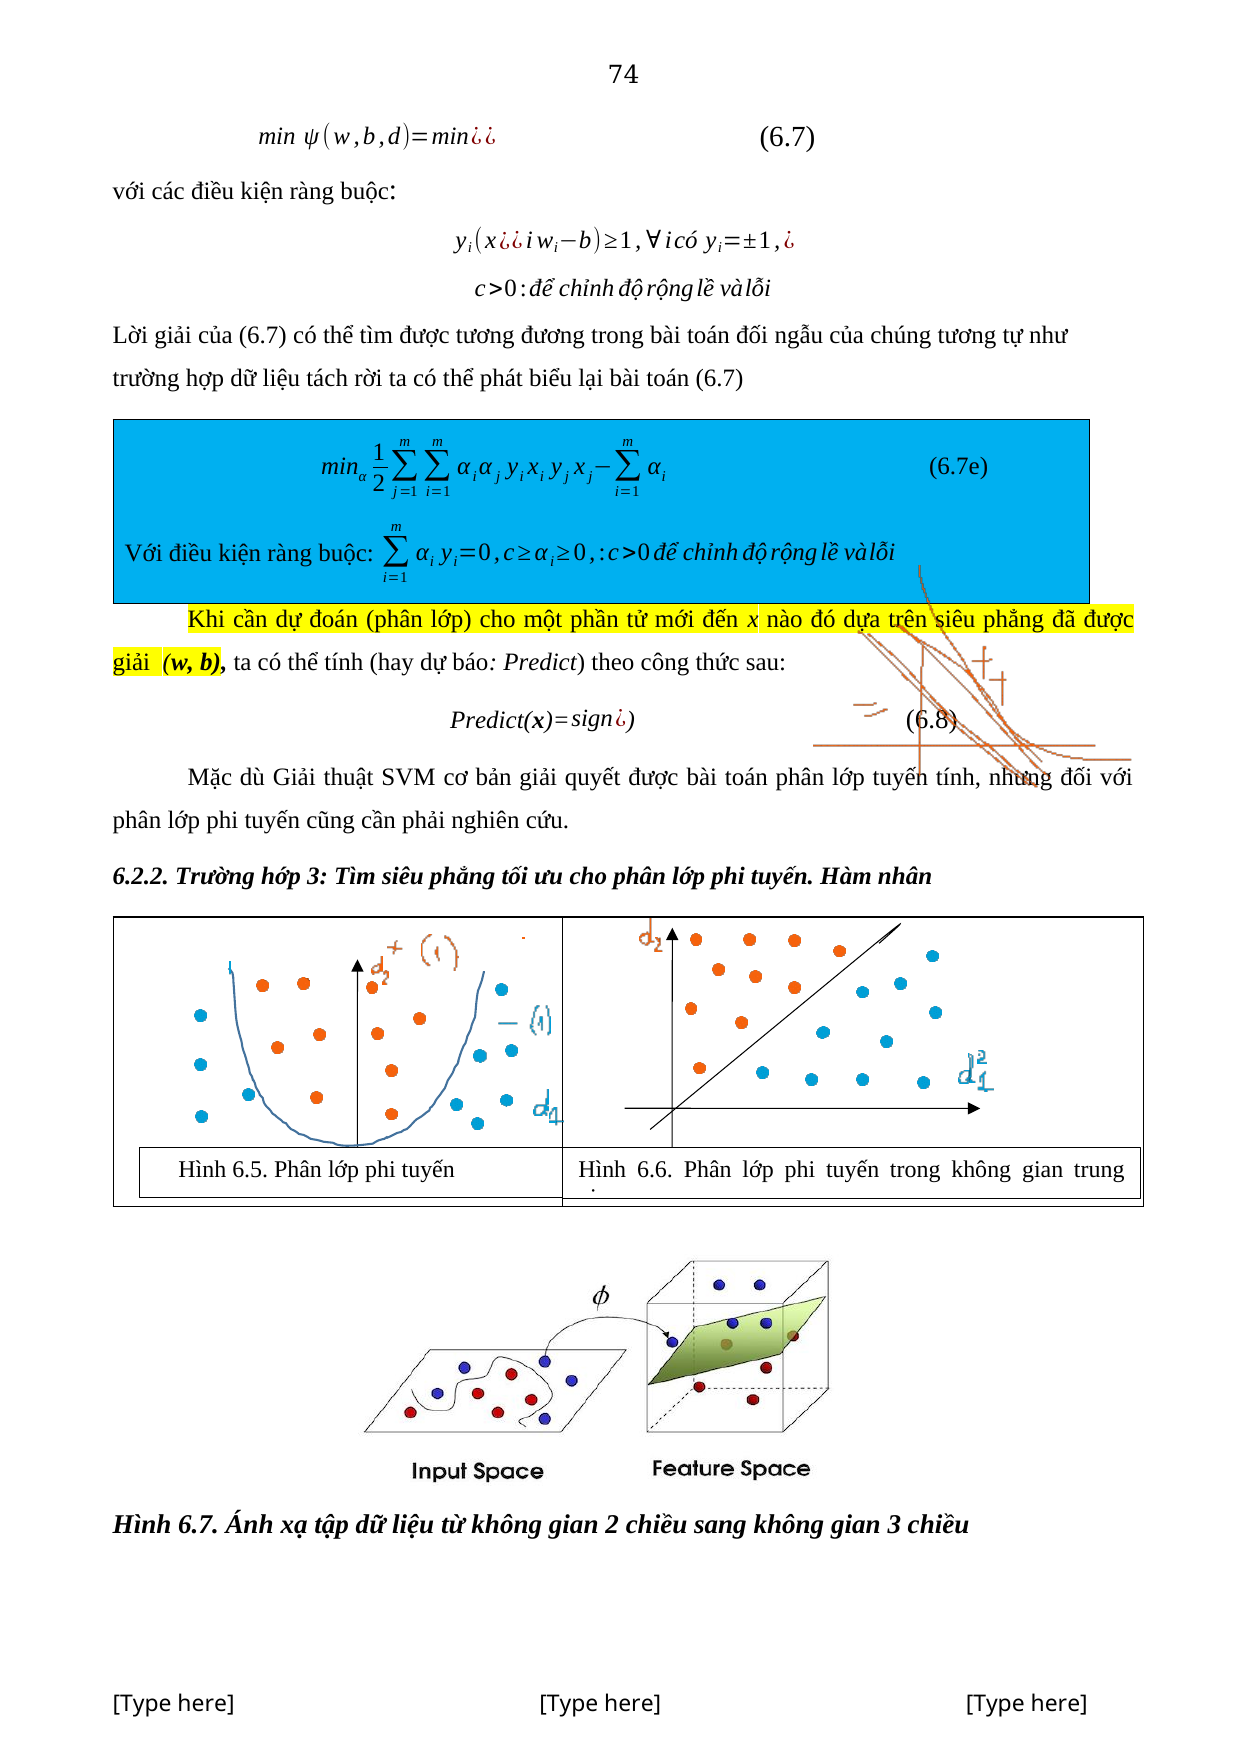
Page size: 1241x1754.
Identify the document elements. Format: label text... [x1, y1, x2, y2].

text Predict(x)=) (6.8) [112, 703, 813, 734]
text Mặc dù Giải thuật SVM cơ bản giải quyết được bài toán phân lớp tuyến tính, nhưng đối với phân lớp phi tuyến cũng cần phải nghiên cứu. [112, 762, 1134, 834]
picture [749, 970, 762, 983]
picture [533, 1089, 547, 1114]
picture [310, 1091, 323, 1104]
picture [712, 963, 725, 976]
text (6.7) [112, 119, 1134, 153]
picture [313, 1028, 326, 1041]
picture [543, 1107, 564, 1127]
picture [813, 565, 1133, 789]
picture [690, 933, 702, 946]
picture [693, 1062, 706, 1074]
text Hình 6.7. Ánh xạ tập dữ liệu từ không gian 2 chiều sang không gian 3 chiều [112, 1508, 1134, 1539]
text 6.2.2. Trường hớp 3: Tìm siêu phẳng tối ưu cho phân lớp phi tuyến. Hàm nhân [112, 861, 1134, 889]
picture [735, 1016, 748, 1029]
picture [366, 981, 378, 994]
picture [256, 979, 269, 992]
picture [788, 981, 801, 994]
picture [685, 1002, 697, 1015]
picture [788, 934, 801, 947]
picture [964, 1050, 994, 1092]
picture [743, 933, 756, 946]
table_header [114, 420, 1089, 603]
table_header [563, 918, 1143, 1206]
picture [385, 1064, 398, 1077]
picture [958, 1070, 968, 1082]
picture [639, 918, 664, 952]
picture [421, 934, 459, 971]
picture [371, 956, 389, 985]
picture [387, 939, 404, 956]
picture [271, 1041, 284, 1054]
picture [497, 1004, 551, 1037]
picture [482, 1049, 488, 1063]
picture [371, 1027, 384, 1040]
picture [385, 1108, 398, 1120]
picture [297, 977, 310, 990]
picture [350, 1240, 846, 1503]
text với các điều kiện ràng buộc: [112, 172, 1134, 205]
text Lời giải của (6.7) có thể tìm được tương đương trong bài toán đối ngẫu của chúng tương tự như trường hợp dữ liệu tách rời ta có thể phát biểu lại bài toán (6.7) [112, 320, 1134, 392]
picture [833, 945, 846, 957]
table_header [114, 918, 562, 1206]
text Khi cần dự đoán (phân lớp) cho một phần tử mới đến x nào đó dựa trên siêu phẳng đã được giải (w, b), ta có thể tính (hay dự báo: Predict) theo công thức sau: [112, 604, 813, 676]
picture [413, 1012, 426, 1025]
